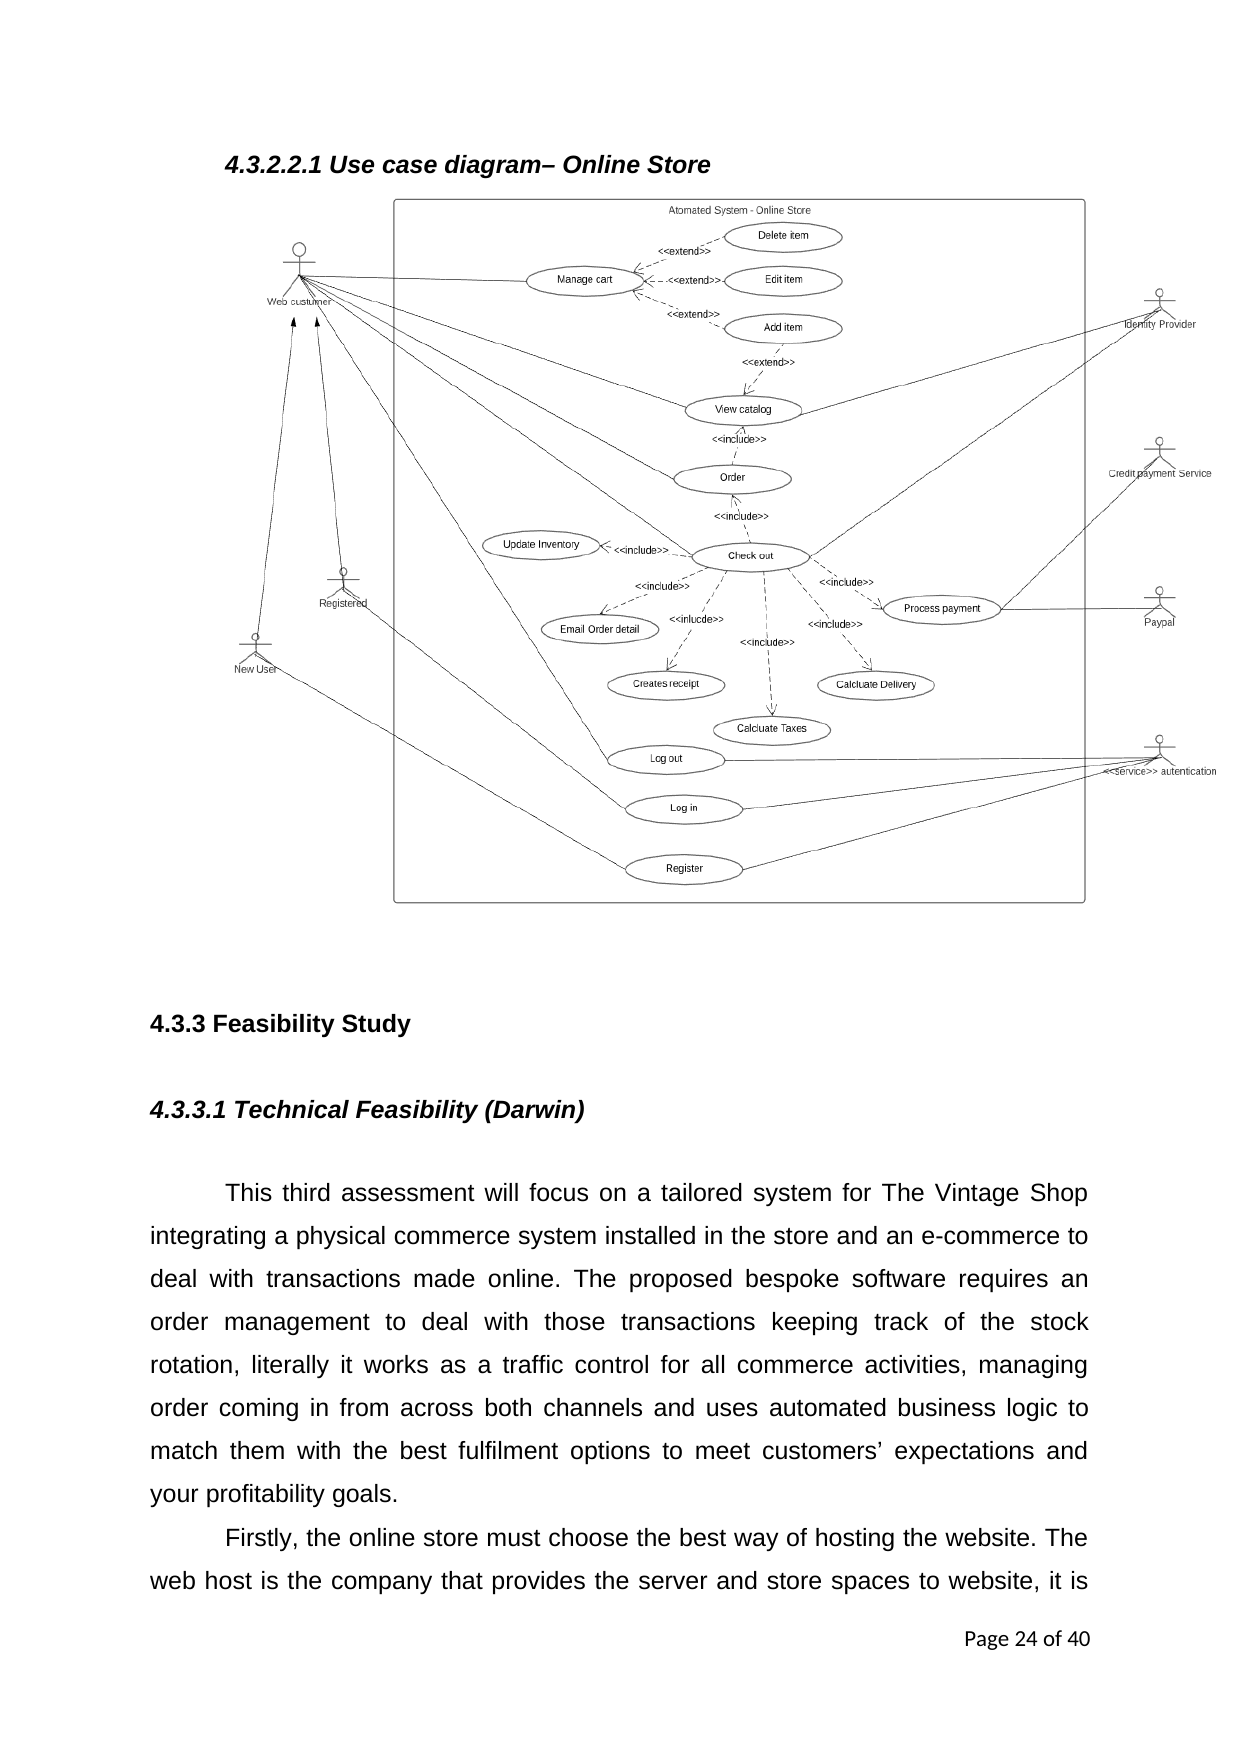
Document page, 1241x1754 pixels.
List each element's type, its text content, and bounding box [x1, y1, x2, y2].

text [150, 1523, 1090, 1594]
picture [225, 193, 1221, 916]
subtitle 4.3.2.2.1 Use case diagram– Online Store [150, 150, 1090, 179]
subtitle 4.3.3.1 Technical Feasibility (Darwin) [150, 1095, 1090, 1124]
subtitle 4.3.3 Feasibility Study [150, 1009, 1090, 1037]
text This third assessment will focus on a tailored system for The Vintage Shop integrating a physical commerce system installed in the store and an e-commerce to deal with transactions made online. The proposed bespoke software requires an order management to deal with those transactions keeping track of the stock rotation, literally it works as a traffic control for all commerce activities, managing order coming in from across both channels and uses automated business logic to match them with the best fulfilment options to meet customers’ expectations and your profitability goals. [150, 1178, 1090, 1508]
